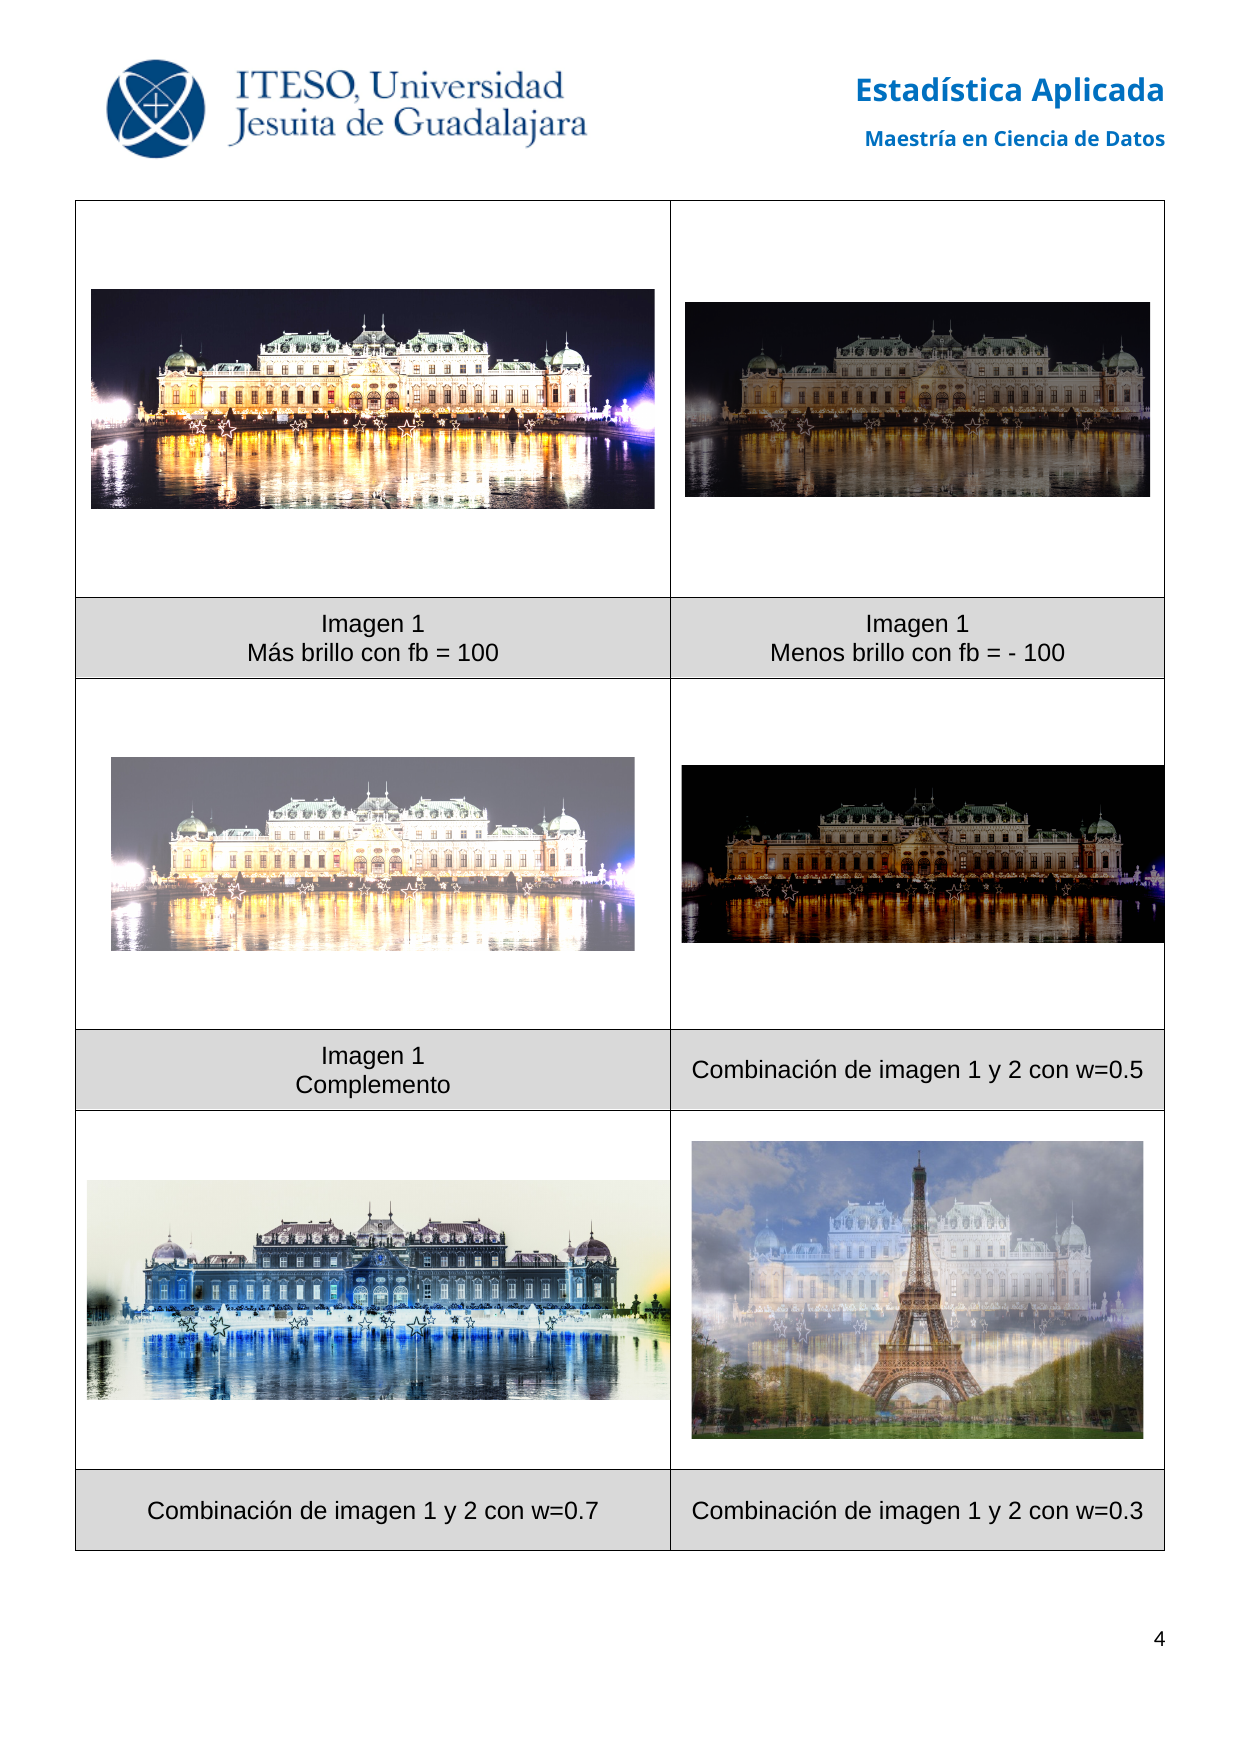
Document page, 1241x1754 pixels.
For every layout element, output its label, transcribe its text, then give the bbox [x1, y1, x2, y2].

picture [111, 757, 635, 951]
table_cell Imagen 1 Complemento [76, 1030, 670, 1109]
picture [91, 289, 655, 509]
table_cell [671, 1111, 1164, 1469]
table_cell [671, 679, 1164, 1029]
table_cell [671, 201, 1164, 597]
table_cell Imagen 1 Más brillo con fb = 100 [76, 598, 670, 677]
picture [86, 1180, 671, 1400]
table_cell [76, 201, 670, 597]
table_cell Imagen 1 Menos brillo con fb = - 100 [671, 598, 1164, 677]
table_cell Combinación de imagen 1 y 2 con w=0.3 [671, 1470, 1164, 1550]
picture [681, 765, 1165, 943]
picture [691, 1141, 1144, 1439]
table_cell [76, 1111, 670, 1469]
picture [685, 302, 1150, 497]
table_cell Combinación de imagen 1 y 2 con w=0.5 [671, 1030, 1164, 1109]
table_cell Combinación de imagen 1 y 2 con w=0.7 [76, 1470, 670, 1550]
picture [75, 28, 619, 190]
table_cell [76, 679, 670, 1029]
